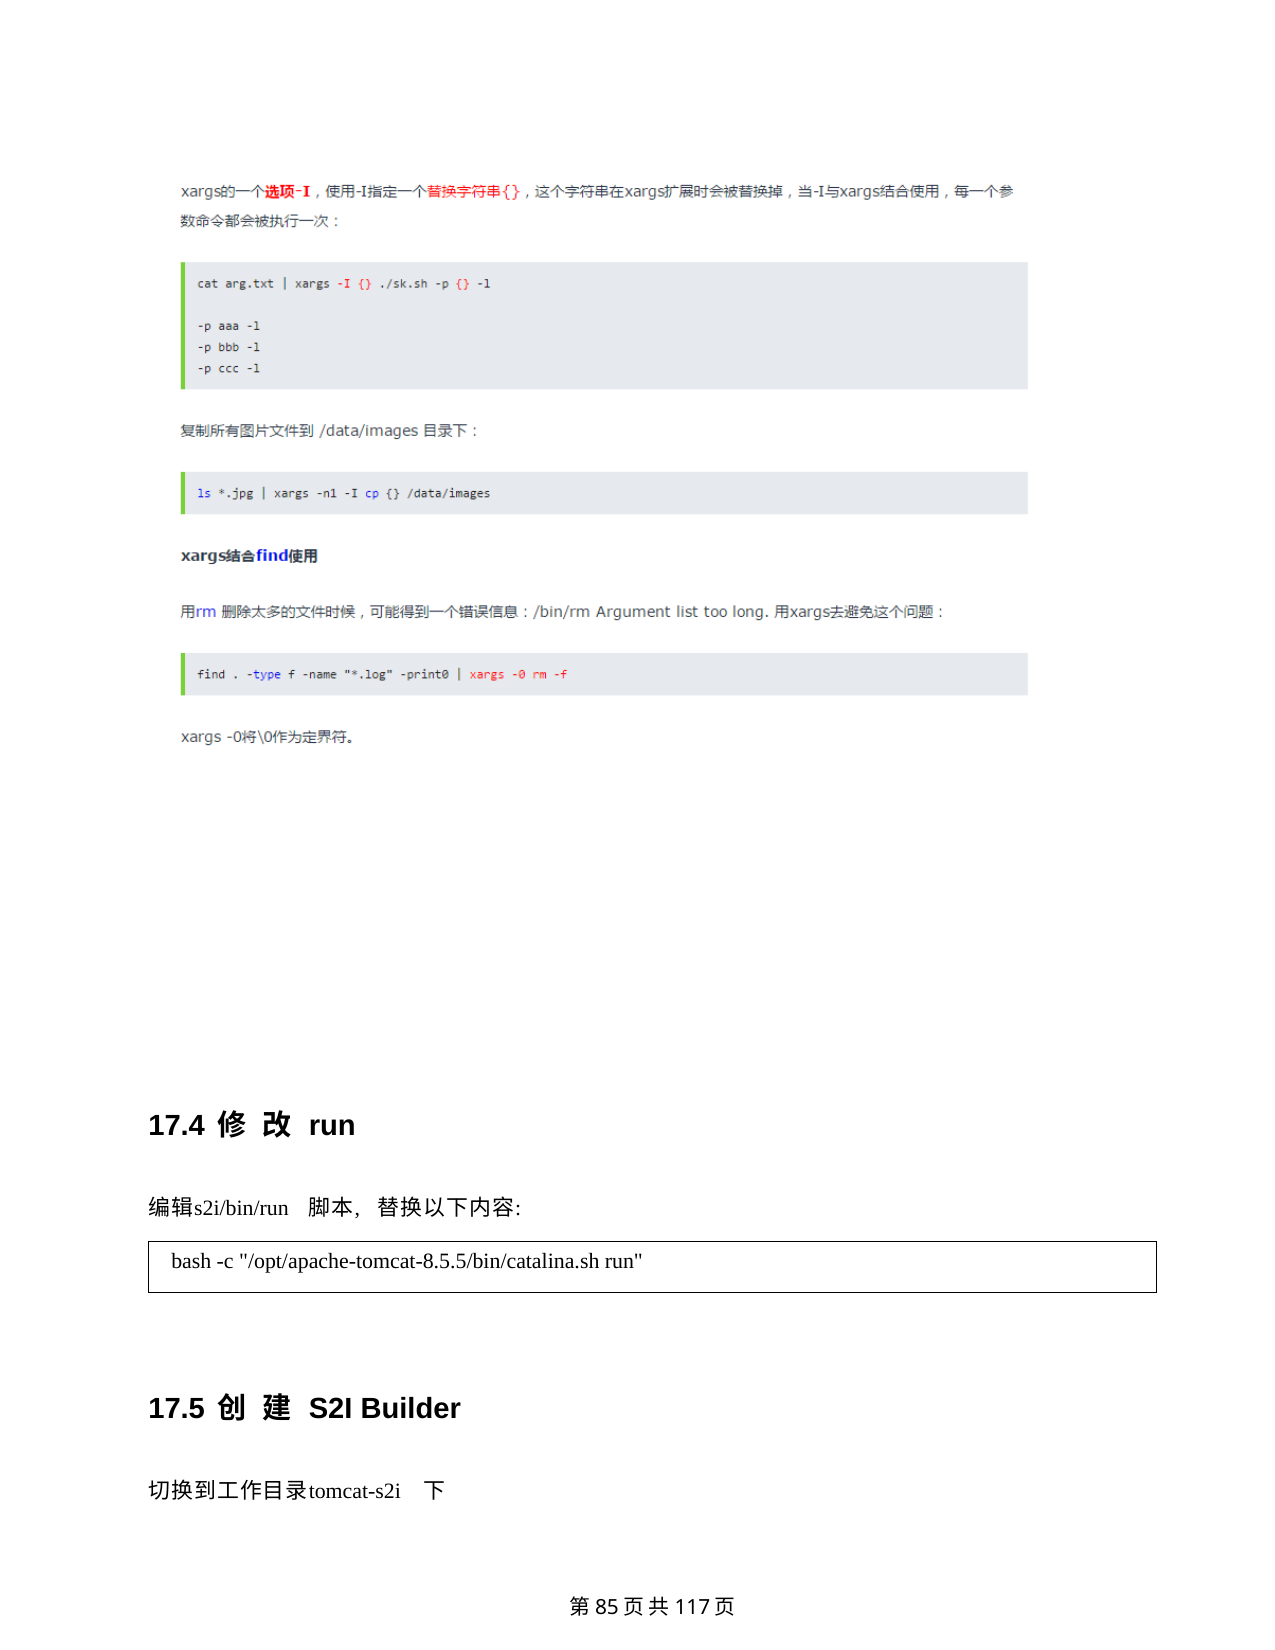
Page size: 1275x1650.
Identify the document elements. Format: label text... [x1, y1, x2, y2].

subtitle 创建S2I Builder [148, 1368, 1156, 1443]
picture [148, 169, 1031, 760]
text 切换到工作目录tomcat-s2i下 [148, 1470, 1156, 1508]
table_header bash -c "/opt/apache-tomcat-8.5.5/bin/catalina.sh run" [149, 1242, 1156, 1292]
subtitle 修改run [148, 1085, 1156, 1160]
text 编辑s2i/bin/run脚本,替换以下内容: [148, 1187, 1156, 1225]
